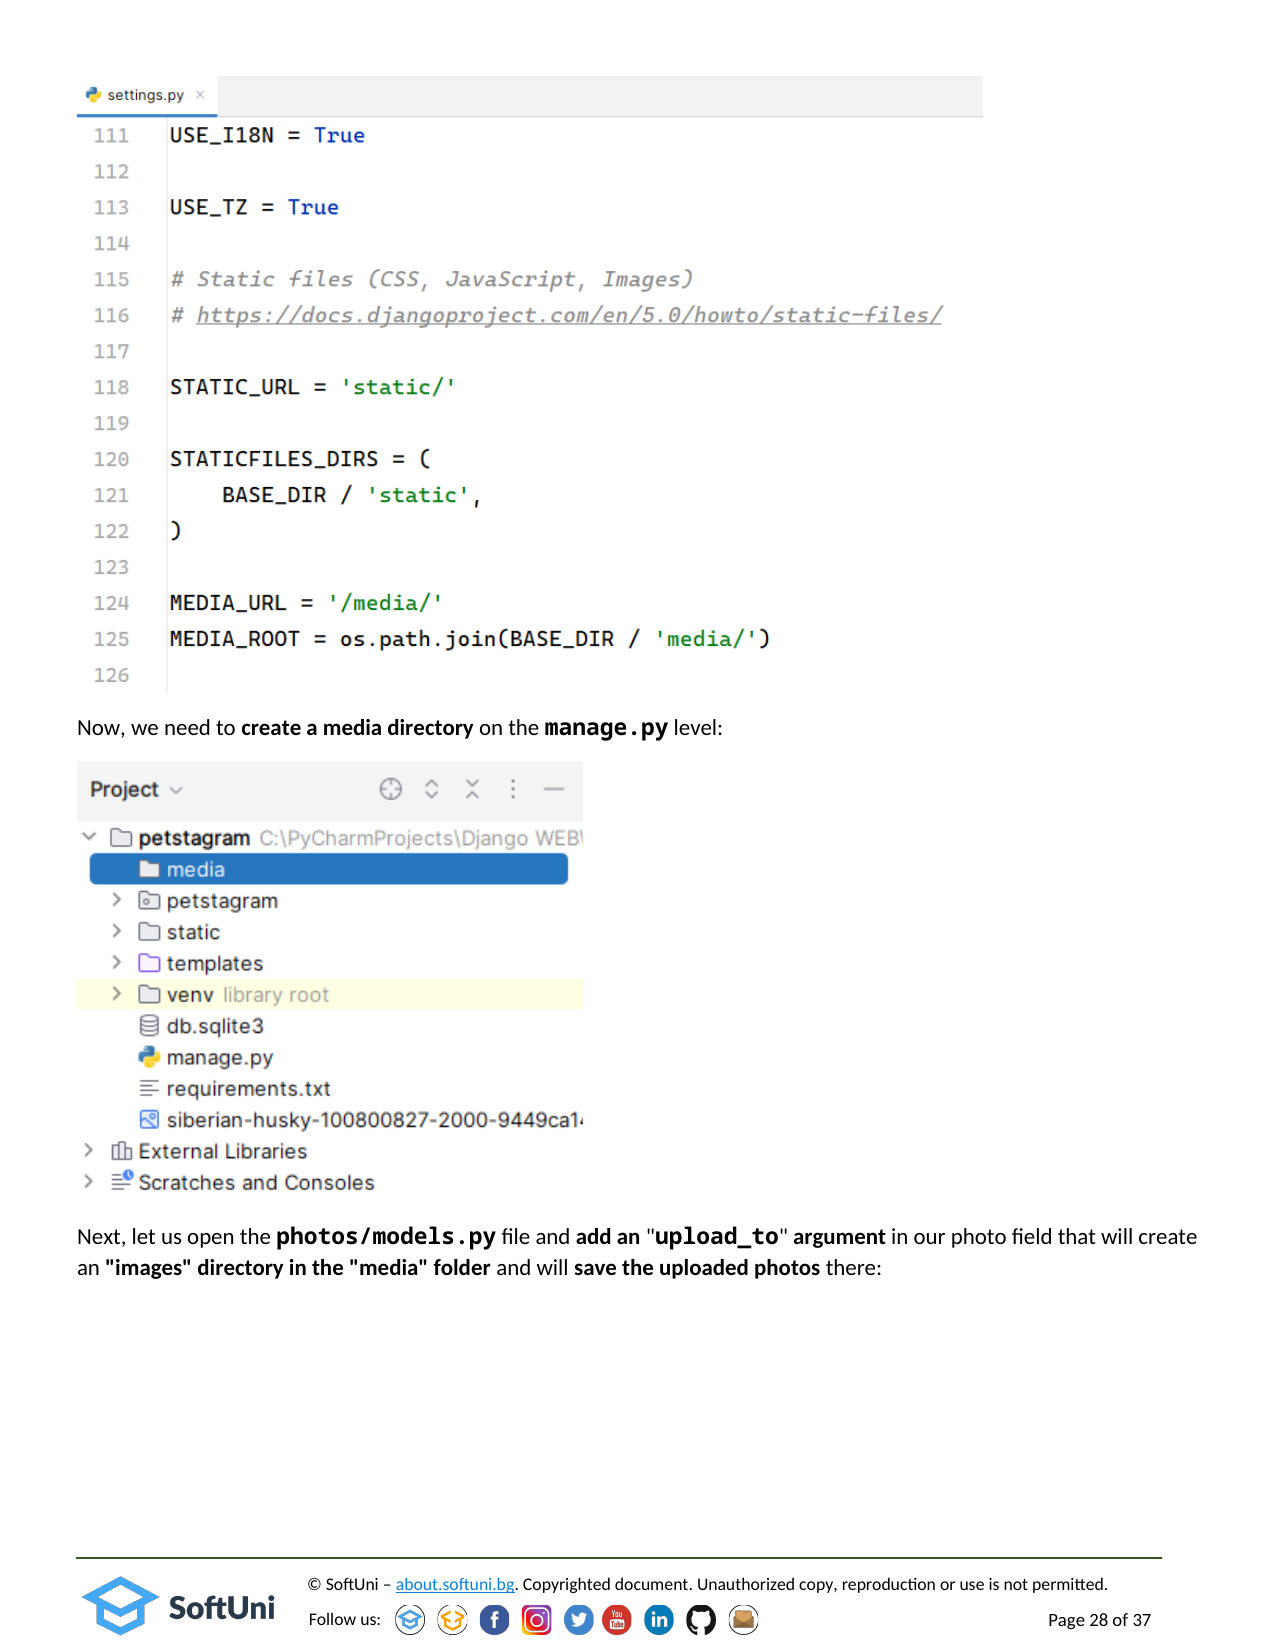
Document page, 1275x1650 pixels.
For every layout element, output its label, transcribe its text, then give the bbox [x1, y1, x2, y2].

picture [395, 1605, 425, 1635]
picture [686, 1605, 716, 1635]
picture [665, 1626, 674, 1635]
picture [644, 1605, 651, 1613]
picture [667, 1605, 674, 1613]
picture [658, 1617, 667, 1626]
text Next, let us open the photos/models.py file and add an "upload_to" argument in our photo field that will create an "images" directory in the "media" folder and will save the uploaded photos there: [77, 1220, 1198, 1281]
picture [602, 1605, 632, 1635]
picture [644, 1626, 653, 1635]
picture [76, 761, 583, 1201]
picture [437, 1605, 468, 1635]
picture [522, 1605, 552, 1635]
picture [75, 1570, 281, 1641]
picture [564, 1605, 594, 1635]
text Now, we need to create a media directory on the manage.py level: [77, 711, 1198, 743]
picture [728, 1605, 759, 1635]
picture [479, 1605, 510, 1635]
picture [76, 76, 983, 693]
